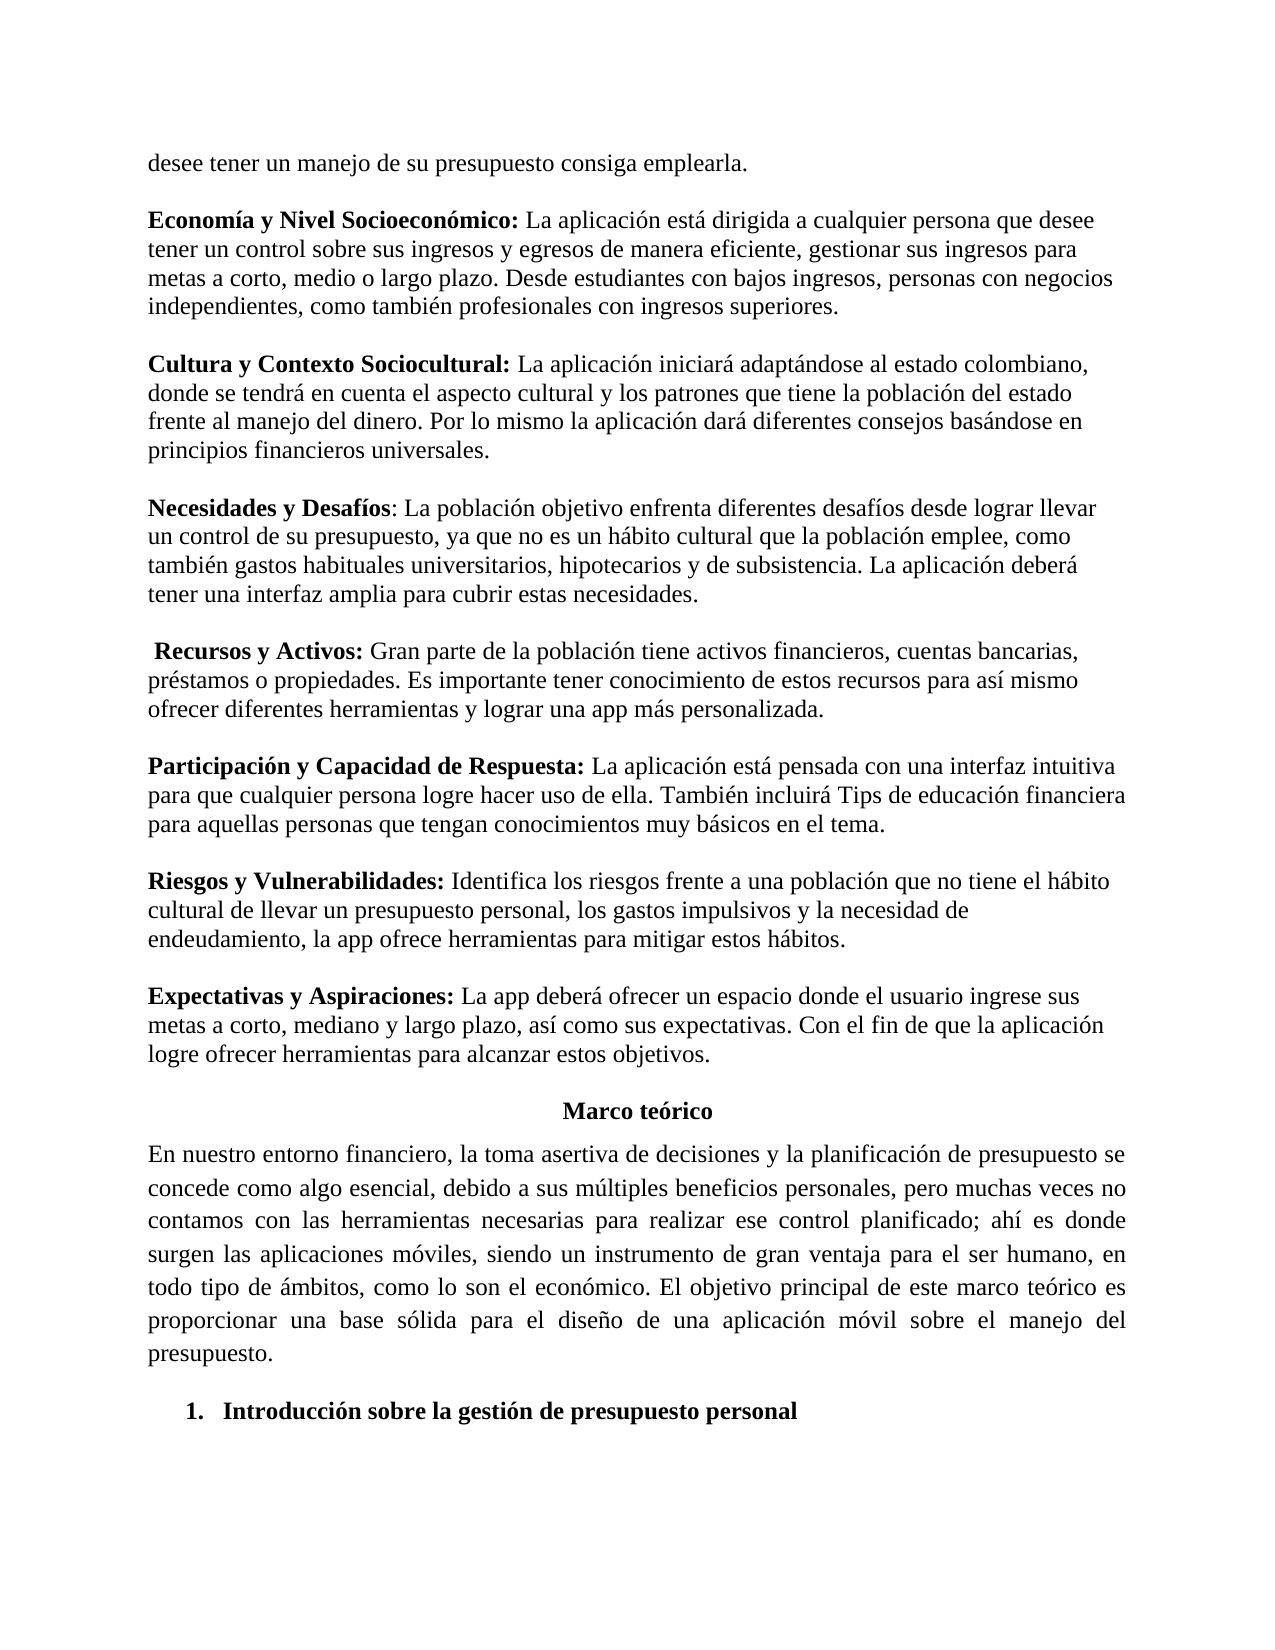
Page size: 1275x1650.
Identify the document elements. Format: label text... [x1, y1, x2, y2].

text Expectativas y Aspiraciones: La app deberá ofrecer un espacio donde el usuario ingrese sus metas a corto, mediano y largo plazo, así como sus expectativas. Con el fin de que la aplicación logre ofrecer herramientas para alcanzar estos objetivos. [148, 981, 1127, 1068]
list Introducción sobre la gestión de presupuesto personal [185, 1396, 1127, 1424]
text Participación y Capacidad de Respuesta: La aplicación está pensada con una interfaz intuitiva para que cualquier persona logre hacer uso de ella. También incluirá Tips de educación financiera para aquellas personas que tengan conocimientos muy básicos en el tema. [148, 751, 1127, 838]
text Marco teórico [148, 1096, 1127, 1125]
text En nuestro entorno financiero, la toma asertiva de decisiones y la planificación de presupuesto se concede como algo esencial, debido a sus múltiples beneficios personales, pero muchas veces no contamos con las herramientas necesarias para realizar ese control planificado; ahí es donde surgen las aplicaciones móviles, siendo un instrumento de gran ventaja para el ser humano, en todo tipo de ámbitos, como lo son el económico. El objetivo principal de este marco teórico es proporcionar una base sólida para el diseño de una aplicación móvil sobre el manejo del presupuesto. [148, 1139, 1127, 1366]
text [148, 148, 1127, 176]
text Economía y Nivel Socioeconómico: La aplicación está dirigida a cualquier persona que desee tener un control sobre sus ingresos y egresos de manera eficiente, gestionar sus ingresos para metas a corto, medio o largo plazo. Desde estudiantes con bajos ingresos, personas con negocios independientes, como también profesionales con ingresos superiores. [148, 205, 1127, 320]
text Recursos y Activos: Gran parte de la población tiene activos financieros, cuentas bancarias, préstamos o propiedades. Es importante tener conocimiento de estos recursos para así mismo ofrecer diferentes herramientas y lograr una app más personalizada. [148, 636, 1127, 723]
text Riesgos y Vulnerabilidades: Identifica los riesgos frente a una población que no tiene el hábito cultural de llevar un presupuesto personal, los gastos impulsivos y la necesidad de endeudamiento, la app ofrece herramientas para mitigar estos hábitos. [148, 866, 1127, 953]
text Cultura y Contexto Sociocultural: La aplicación iniciará adaptándose al estado colombiano, donde se tendrá en cuenta el aspecto cultural y los patrones que tiene la población del estado frente al manejo del dinero. Por lo mismo la aplicación dará diferentes consejos basándose en principios financieros universales. [148, 349, 1127, 464]
text Necesidades y Desafíos: La población objetivo enfrenta diferentes desafíos desde lograr llevar un control de su presupuesto, ya que no es un hábito cultural que la población emplee, como también gastos habituales universitarios, hipotecarios y de subsistencia. La aplicación deberá tener una interfaz amplia para cubrir estas necesidades. [148, 493, 1127, 608]
